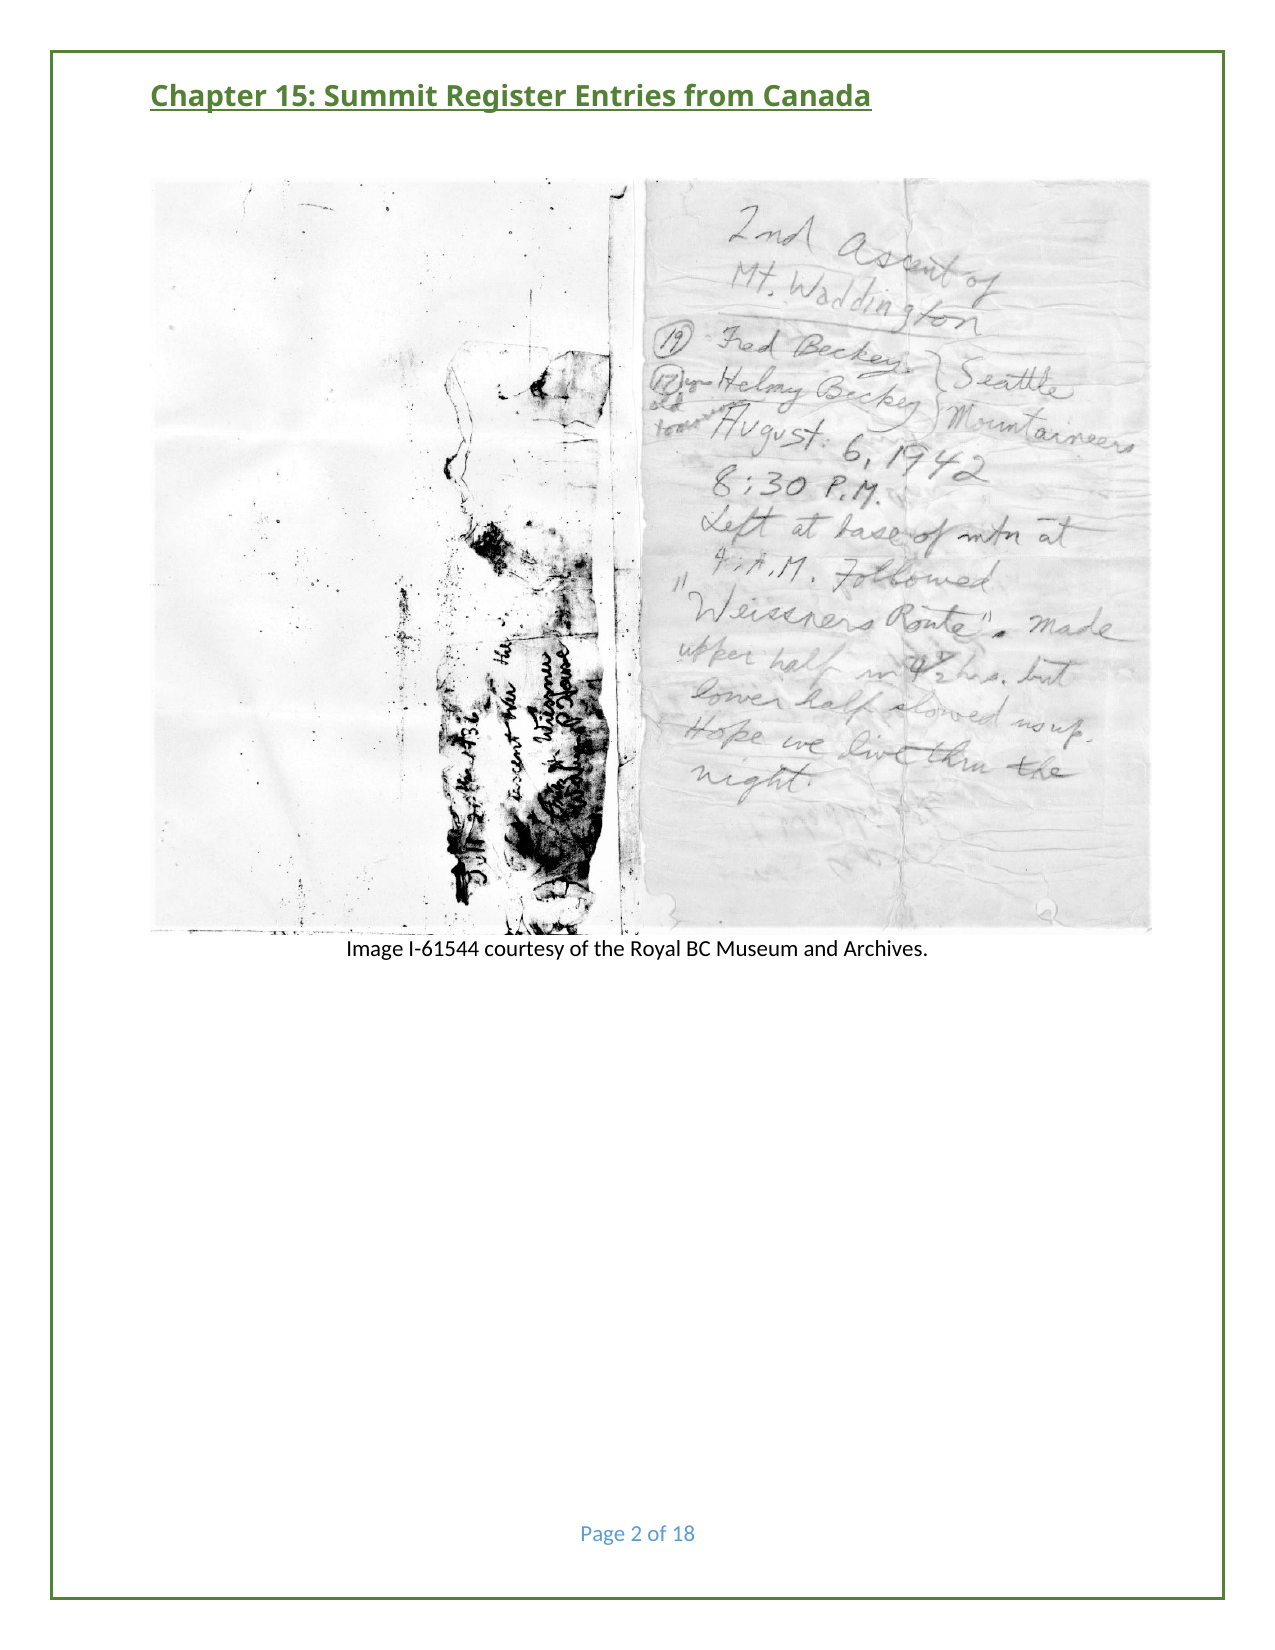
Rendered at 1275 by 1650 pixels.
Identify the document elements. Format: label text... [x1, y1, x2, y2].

text Image I-61544 courtesy of the Royal BC Museum and Archives. [150, 935, 1125, 962]
picture [150, 178, 1153, 935]
